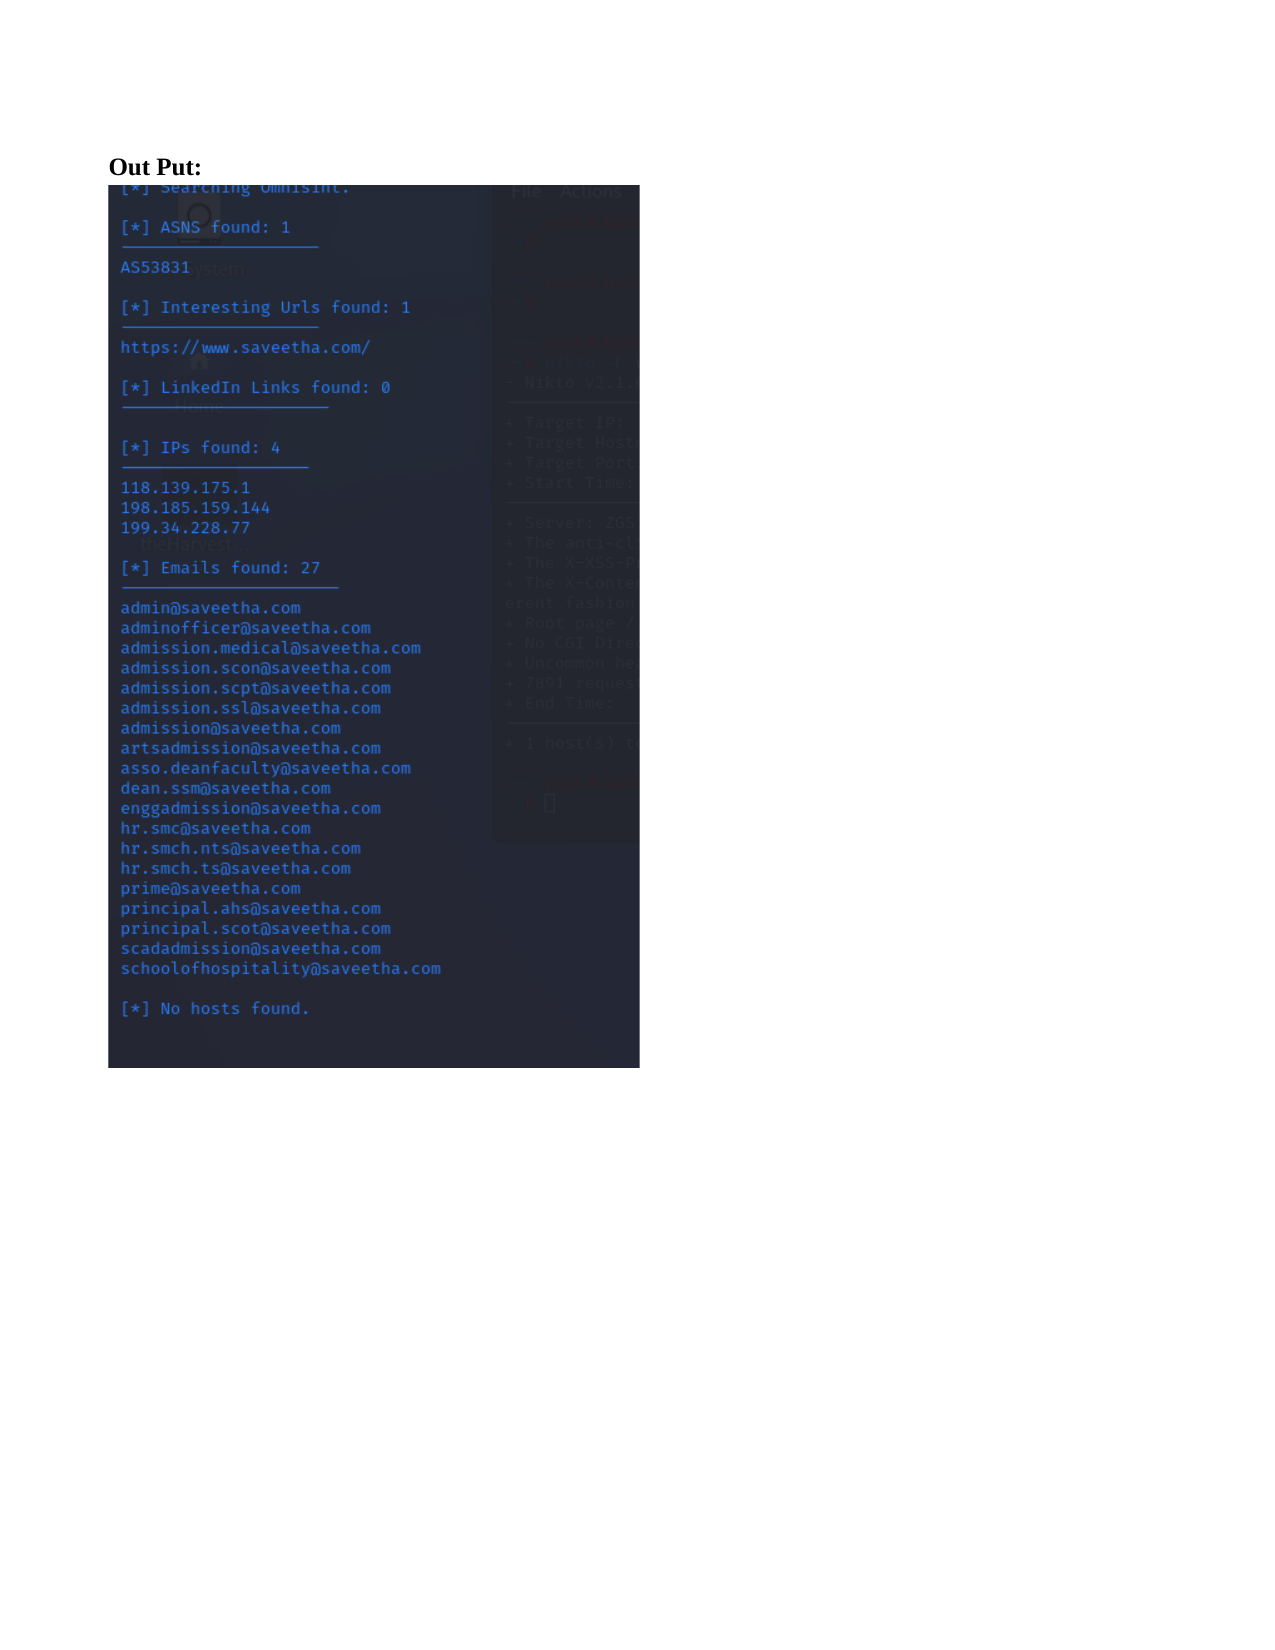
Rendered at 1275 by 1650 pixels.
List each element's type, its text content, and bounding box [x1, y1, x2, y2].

text Out Put: [108, 152, 1229, 181]
picture [108, 185, 640, 1068]
